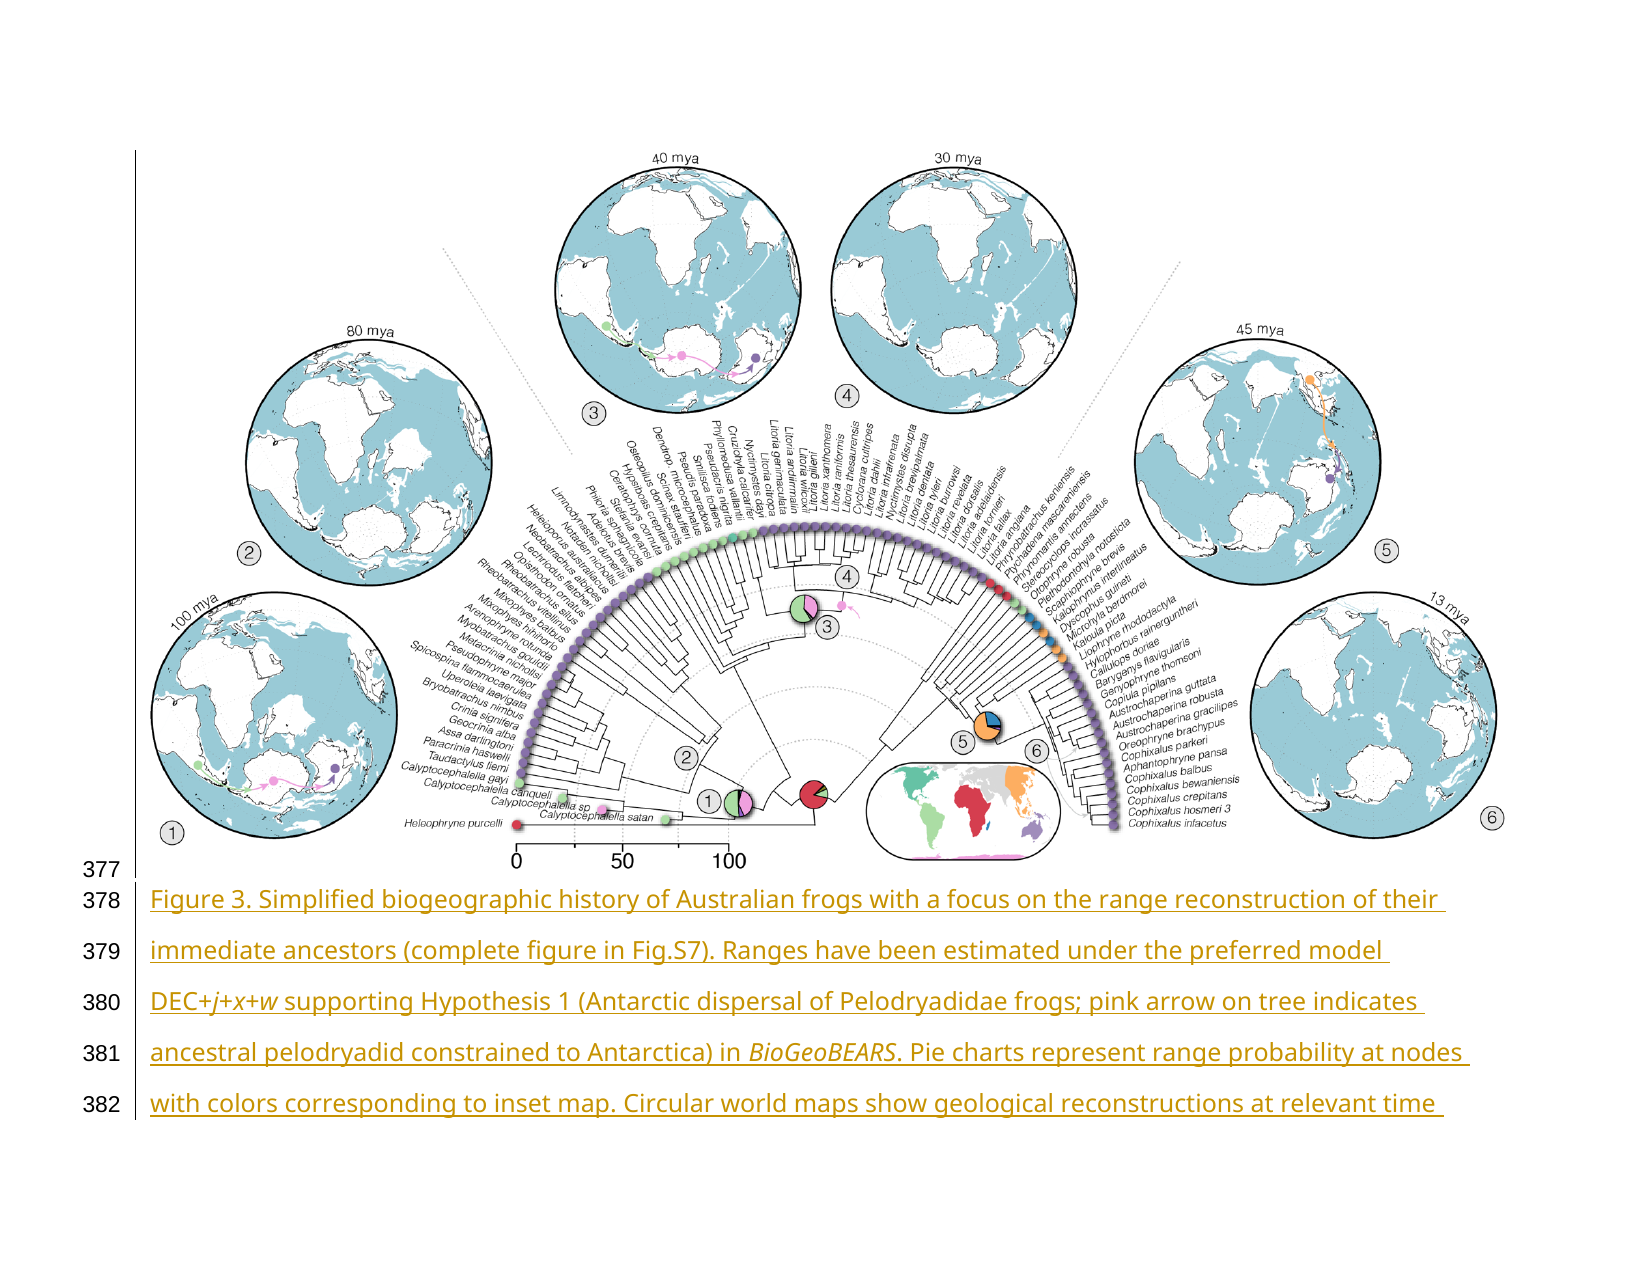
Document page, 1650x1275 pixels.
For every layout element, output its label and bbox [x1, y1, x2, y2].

picture [150, 150, 1508, 878]
